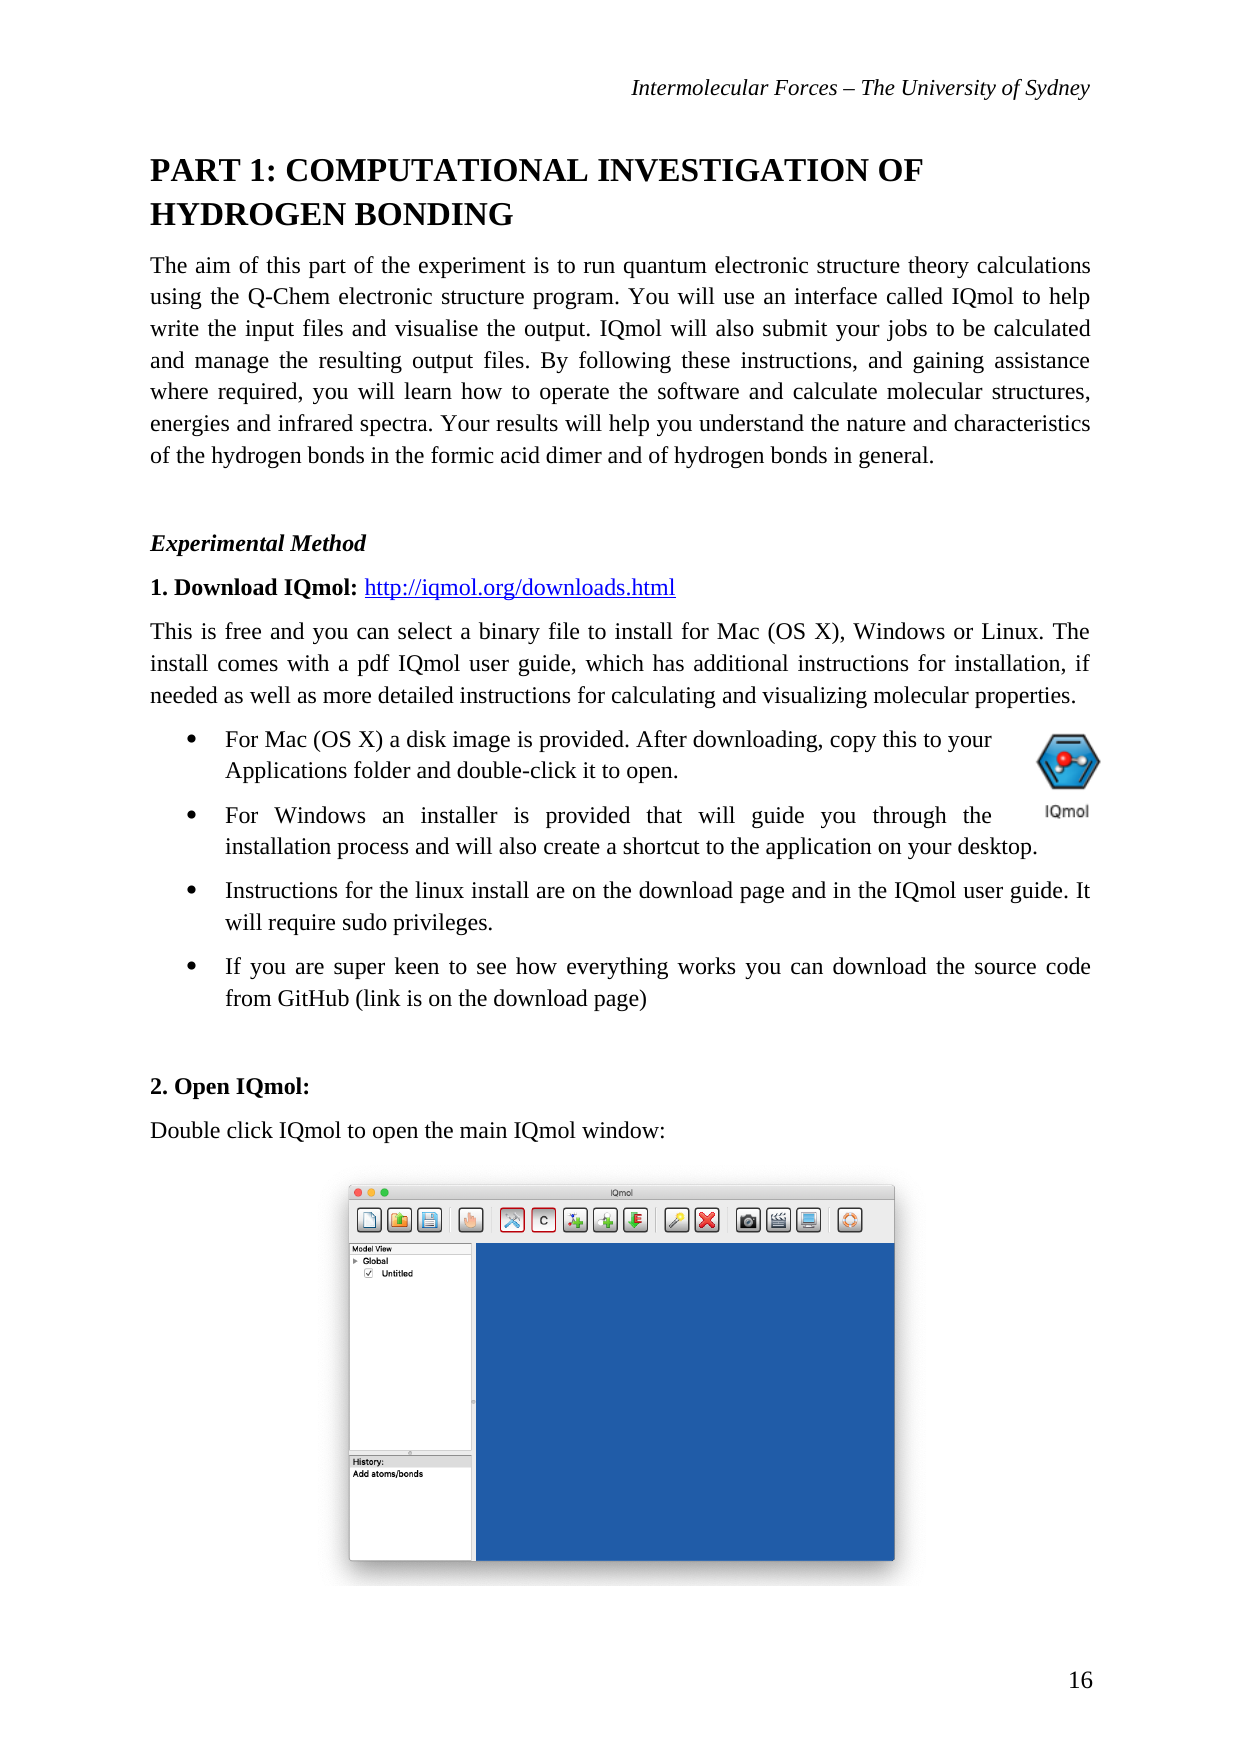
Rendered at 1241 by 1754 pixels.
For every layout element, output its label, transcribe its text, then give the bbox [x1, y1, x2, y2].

picture [312, 1160, 931, 1586]
list For Windows an installer is provided that will guide you through the installation process and will also create a shortcut to the application on your desktop. [187, 801, 1093, 860]
text 2. Open IQmol: [150, 1072, 1093, 1100]
text Double click IQmol to open the main IQmol window: [150, 1116, 1093, 1144]
text Experimental Method [150, 529, 1093, 557]
text PART 1: COMPUTATIONAL INVESTIGATION OF HYDROGEN BONDING [150, 150, 1093, 232]
list If you are super keen to see how everything works you can download the source code from GitHub (link is on the download page) [187, 952, 1093, 1012]
text 1. Download IQmol: http://iqmol.org/downloads.html [150, 573, 1093, 601]
text This is free and you can select a binary file to install for Mac (OS X), Windows or Linux. The install comes with a pdf IQmol user guide, which has additional instructions for installation, if needed as well as more detailed instructions for calculating and visualizing molecular properties. [150, 617, 1093, 708]
picture [1012, 728, 1125, 828]
text The aim of this part of the experiment is to run quantum electronic structure theory calculations using the Q-Chem electronic structure program. You will use an interface called IQmol to help write the input files and visualise the output. IQmol will also submit your jobs to be calculated and manage the resulting output files. By following these instructions, and gaining assistance where required, you will learn how to operate the software and calculate molecular structures, energies and infrared spectra. Your results will help you understand the nature and characteristics of the hydrogen bonds in the formic acid dimer and of hydrogen bonds in general. [150, 251, 1093, 468]
list Instructions for the linux install are on the download page and in the IQmol user guide. It will require sudo privileges. [187, 876, 1093, 936]
list For Mac (OS X) a disk image is provided. After downloading, copy this to your Applications folder and double-click it to open. [187, 725, 1093, 784]
